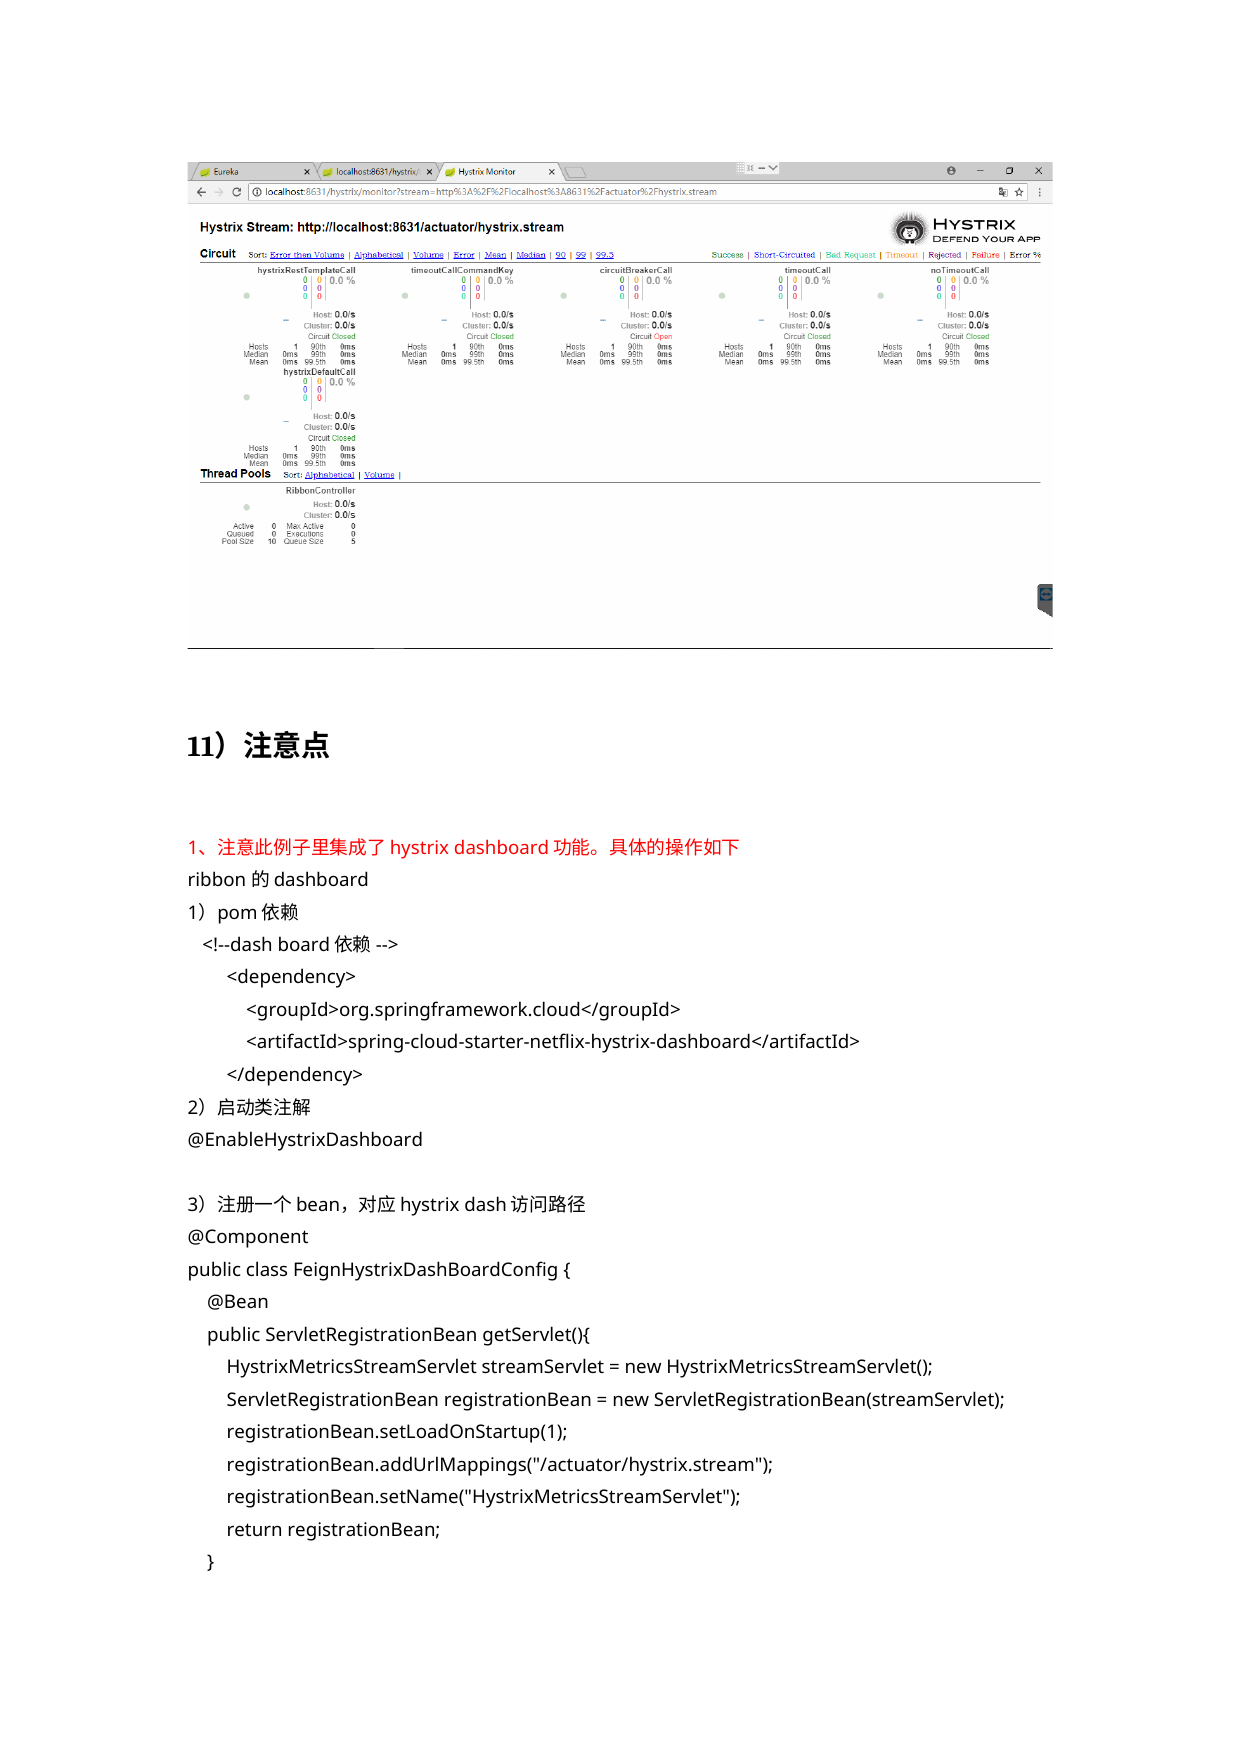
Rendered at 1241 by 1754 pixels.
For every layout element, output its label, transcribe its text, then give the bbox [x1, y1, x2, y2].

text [187, 862, 1053, 1577]
picture [187, 162, 1053, 649]
text 1、注意此例子里集成了hystrix dashboard功能。具体的操作如下 [187, 830, 1053, 862]
subtitle 11）注意点 [187, 711, 1053, 776]
